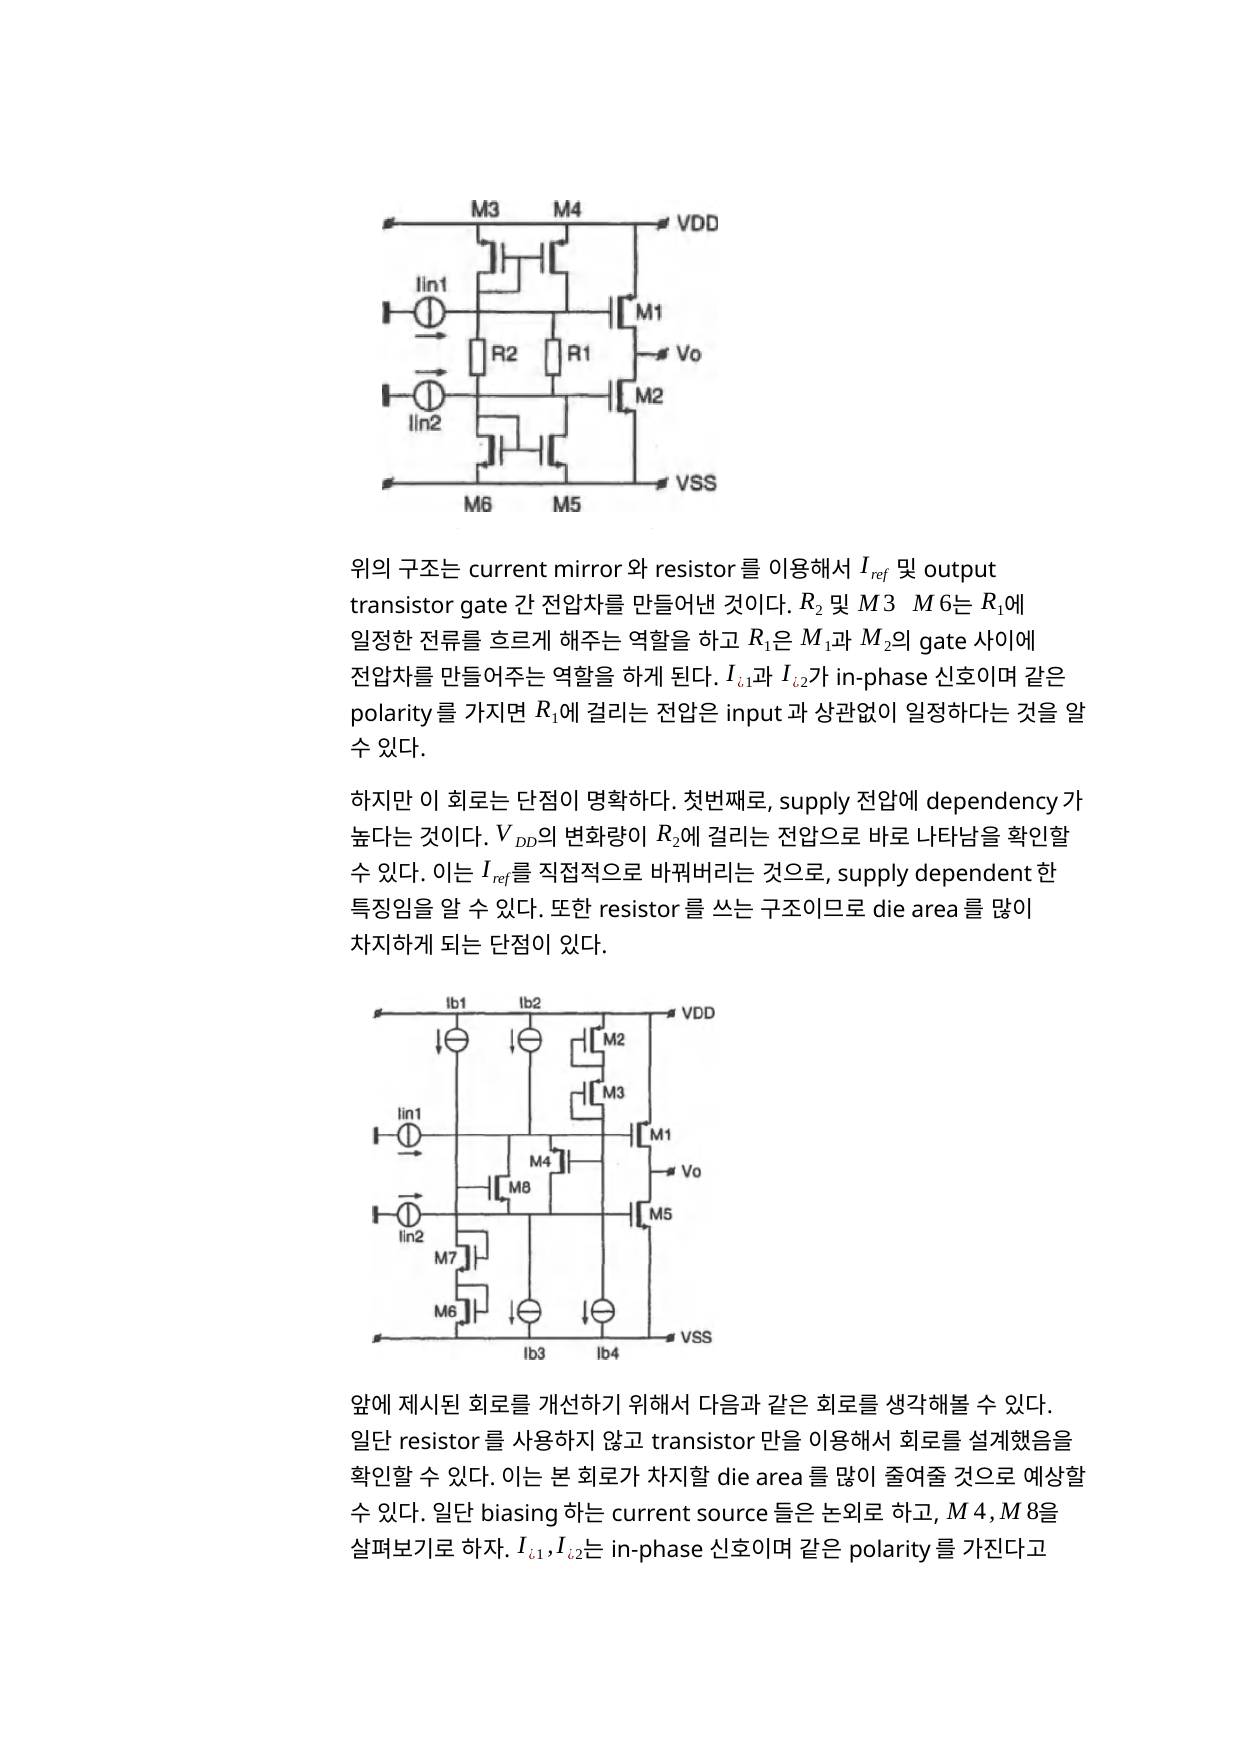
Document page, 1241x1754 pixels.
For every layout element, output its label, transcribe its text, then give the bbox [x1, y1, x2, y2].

picture [350, 177, 744, 532]
list 하지만 이 회로는 단점이 명확하다. 첫번째로, supply 전압에 dependency가 높다는 것이다. 의 변화량이 에 걸리는 전압으로 바로 나타남을 확인할 수 있다. 이는 를 직접적으로 바꿔버리는 것으로, supply dependent한 특징임을 알 수 있다. 또한 resistor를 쓰는 구조이므로 die area를 많이 차지하게 되는 단점이 있다. [350, 783, 1090, 960]
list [350, 1387, 1090, 1564]
picture [350, 979, 728, 1368]
list 위의 구조는 current mirror와 resistor를 이용해서 및 output transistor gate 간 전압차를 만들어낸 것이다. 및 는 에 일정한 전류를 흐르게 해주는 역할을 하고 은 과 의 gate 사이에 전압차를 만들어주는 역할을 하게 된다. 과 가 in-phase 신호이며 같은 polarity를 가지면 에 걸리는 전압은 input과 상관없이 일정하다는 것을 알 수 있다. [350, 551, 1090, 764]
